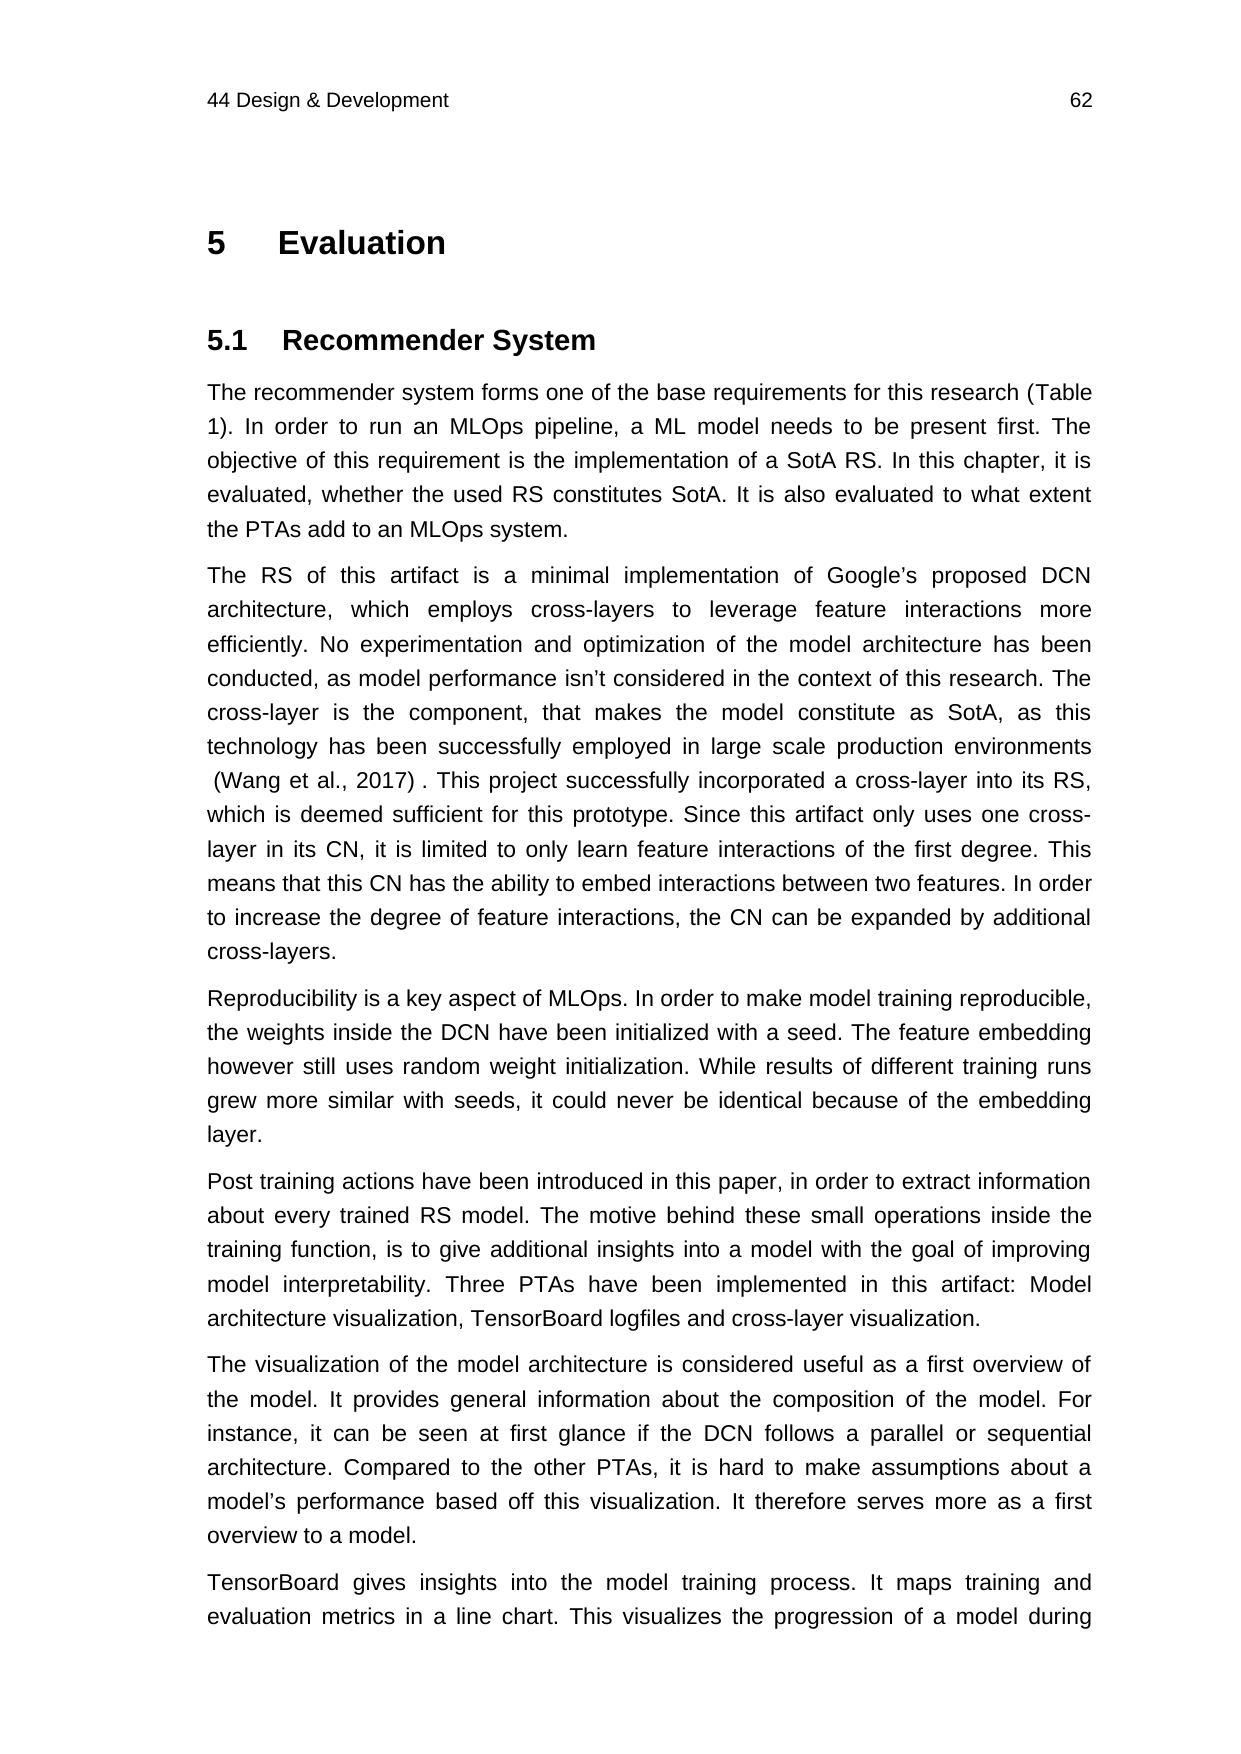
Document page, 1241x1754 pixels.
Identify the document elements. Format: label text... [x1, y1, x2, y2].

text Reproducibility is a key aspect of MLOps. In order to make model training reproducible, the weights inside the DCN have been initialized with a seed. The feature embedding however still uses random weight initialization. While results of different training runs grew more similar with seeds, it could never be identical because of the embedding layer. [207, 985, 1092, 1148]
text The recommender system forms one of the base requirements for this research (Table 1). In order to run an MLOps pipeline, a ML model needs to be present first. The objective of this requirement is the implementation of a SotA RS. In this chapter, it is evaluated, whether the used RS constitutes SotA. It is also evaluated to what extent the PTAs add to an MLOps system. [207, 379, 1092, 542]
subtitle Recommender System [207, 323, 1092, 356]
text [207, 1569, 1092, 1629]
text Post training actions have been introduced in this paper, in order to extract information about every trained RS model. The motive behind these small operations inside the training function, is to give additional insights into a model with the goal of improving model interpretability. Three PTAs have been implemented in this artifact: Model architecture visualization, TensorBoard logfiles and cross-layer visualization. [207, 1168, 1092, 1331]
subtitle Evaluation [207, 223, 1092, 261]
text The RS of this artifact is a minimal implementation of Google’s proposed DCN architecture, which employs cross-layers to leverage feature interactions more efficiently. No experimentation and optimization of the model architecture has been conducted, as model performance isn’t considered in the context of this research. The cross-layer is the component, that makes the model constitute as SotA, as this technology has been successfully employed in large scale production environments . This project successfully incorporated a cross-layer into its RS, which is deemed sufficient for this prototype. Since this artifact only uses one cross-layer in its CN, it is limited to only learn feature interactions of the first degree. This means that this CN has the ability to embed interactions between two features. In order to increase the degree of feature interactions, the CN can be expanded by additional cross-layers. [207, 562, 1092, 964]
text The visualization of the model architecture is considered useful as a first overview of the model. It provides general information about the composition of the model. For instance, it can be seen at first glance if the DCN follows a parallel or sequential architecture. Compared to the other PTAs, it is hard to make assumptions about a model’s performance based off this visualization. It therefore serves more as a first overview to a model. [207, 1351, 1092, 1548]
